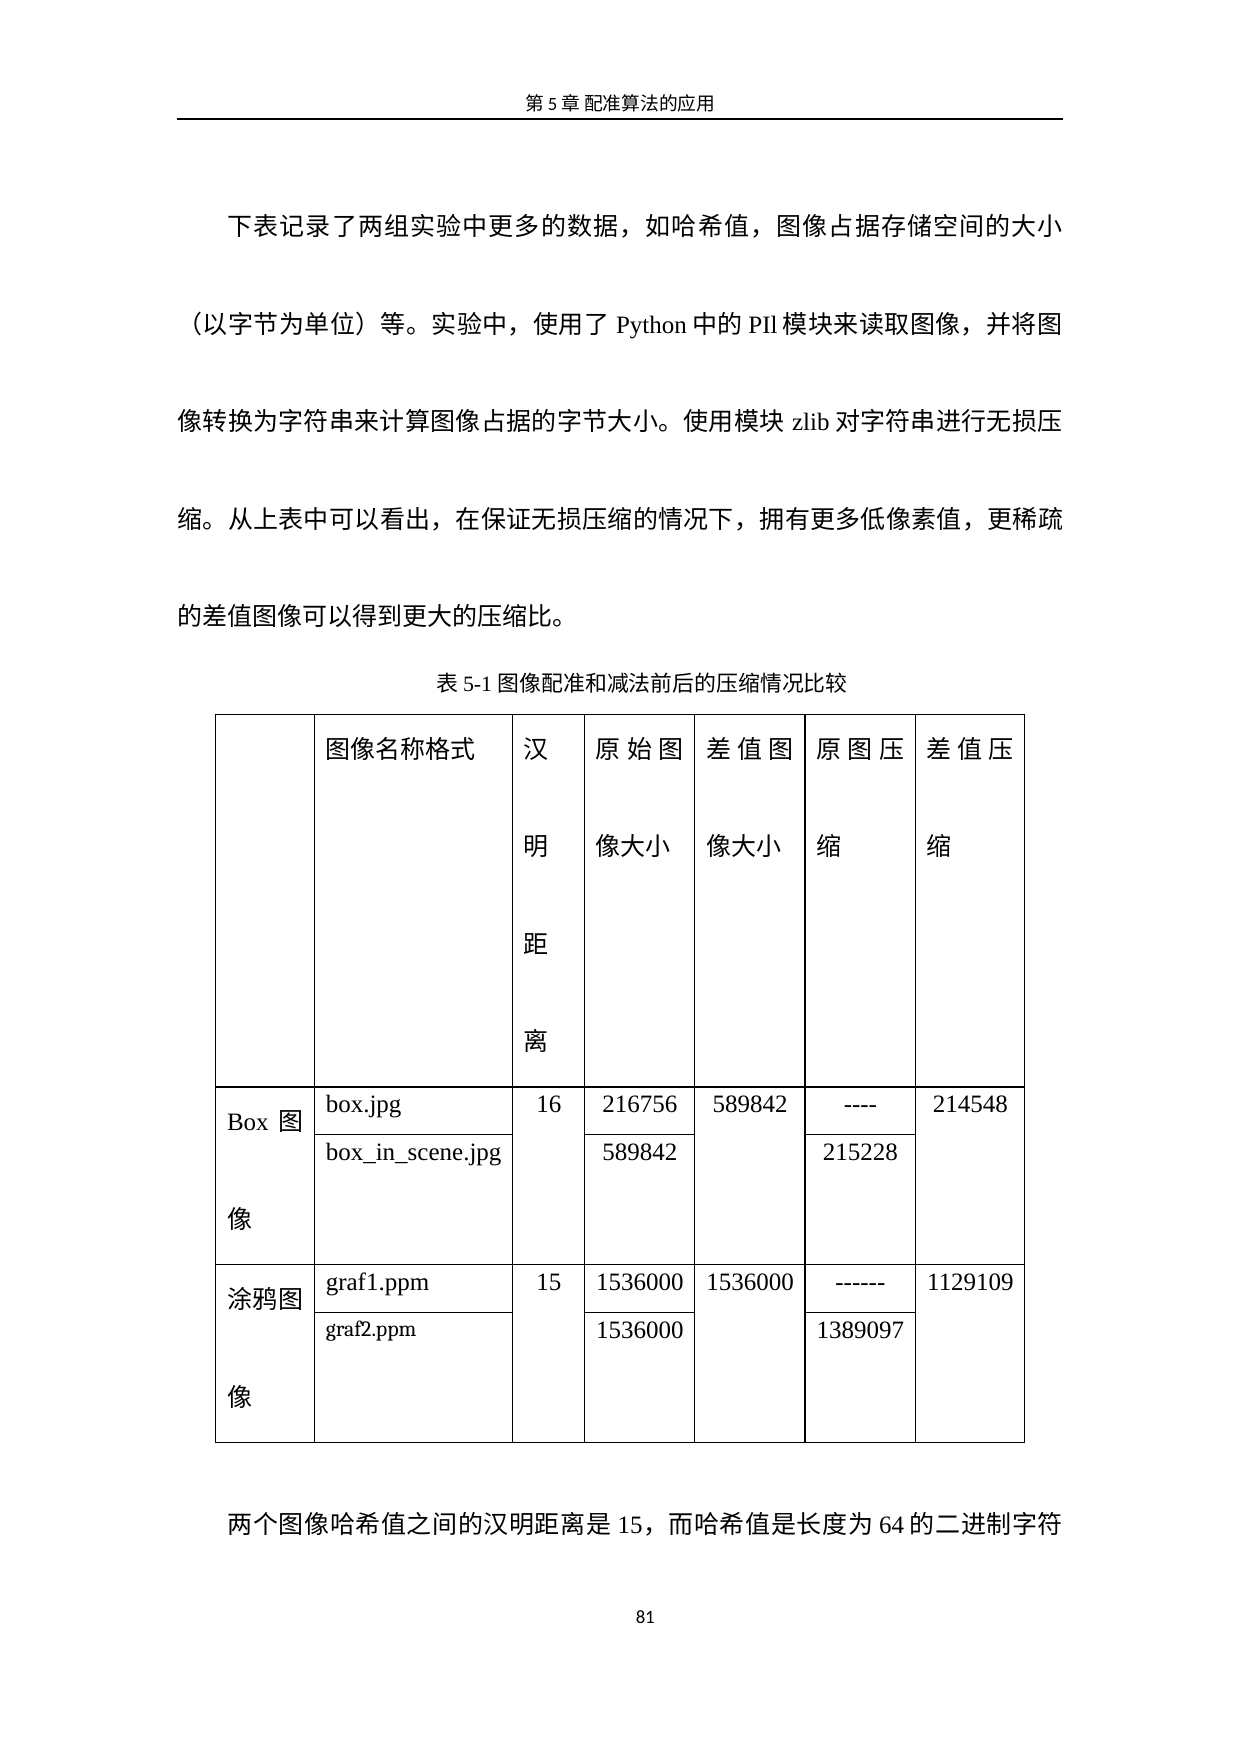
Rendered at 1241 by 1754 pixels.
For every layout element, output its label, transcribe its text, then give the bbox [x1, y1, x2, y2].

table_cell graf2.ppm [315, 1313, 512, 1442]
table_header 图像名称格式 [315, 715, 512, 1086]
table_cell 15 [513, 1265, 584, 1442]
table_cell 1536000 [585, 1313, 694, 1442]
table_cell 214548 [916, 1088, 1024, 1264]
table_cell 215228 [806, 1135, 915, 1264]
table_header 差值图像大小 [695, 715, 804, 1086]
text 下表记录了两组实验中更多的数据，如哈希值，图像占据存储空间的大小（以字节为单位）等。实验中，使用了Python中的PIl模块来读取图像，并将图像转换为字符串来计算图像占据的字节大小。使用模块zlib对字符串进行无损压缩。从上表中可以看出，在保证无损压缩的情况下，拥有更多低像素值，更稀疏的差值图像可以得到更大的压缩比。 [177, 192, 1063, 647]
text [177, 1490, 1063, 1555]
table_cell ---- [806, 1088, 915, 1134]
table_cell 1389097 [806, 1313, 915, 1442]
table_cell 1536000 [585, 1265, 694, 1312]
table_cell 589842 [585, 1135, 694, 1264]
table_cell 16 [513, 1088, 584, 1264]
table_cell 1536000 [695, 1265, 804, 1442]
table_cell 涂鸦图像 [216, 1265, 314, 1442]
table_header 原图压缩 [806, 715, 915, 1086]
table_cell box_in_scene.jpg [315, 1135, 512, 1264]
table_header [216, 715, 314, 1086]
table_cell 589842 [695, 1088, 804, 1264]
table_cell box.jpg [315, 1088, 512, 1134]
table_cell Box图像 [216, 1088, 314, 1264]
table_cell graf1.ppm [315, 1265, 512, 1312]
table_cell ------ [806, 1265, 915, 1312]
table_cell 216756 [585, 1088, 694, 1134]
table_header 差值压缩 [916, 715, 1024, 1086]
table_header 原始图像大小 [585, 715, 694, 1086]
table_cell 1129109 [916, 1265, 1024, 1442]
table_header 汉明距离 [513, 715, 584, 1086]
text 表5-1 图像配准和减法前后的压缩情况比较 [177, 665, 1063, 698]
